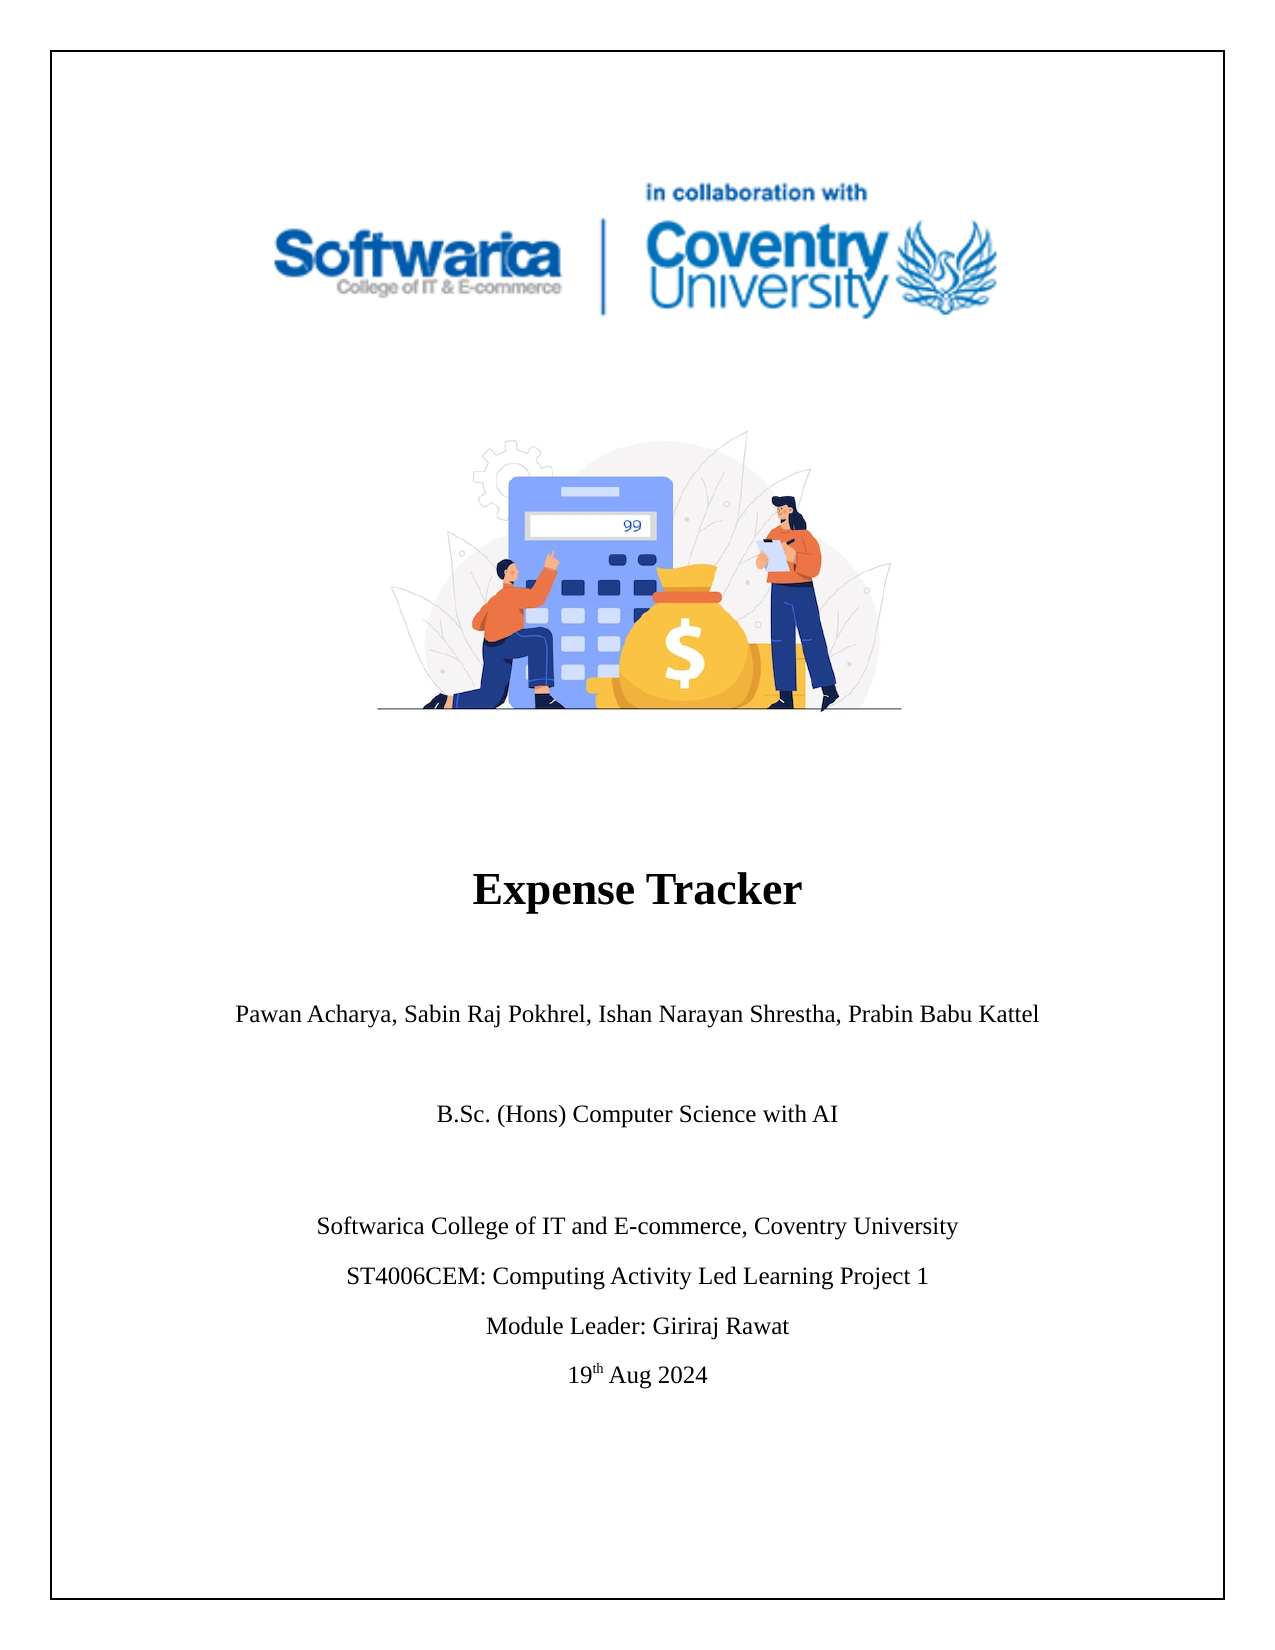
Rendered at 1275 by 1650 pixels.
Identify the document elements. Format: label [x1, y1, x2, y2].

picture [359, 381, 913, 751]
picture [273, 150, 1003, 338]
